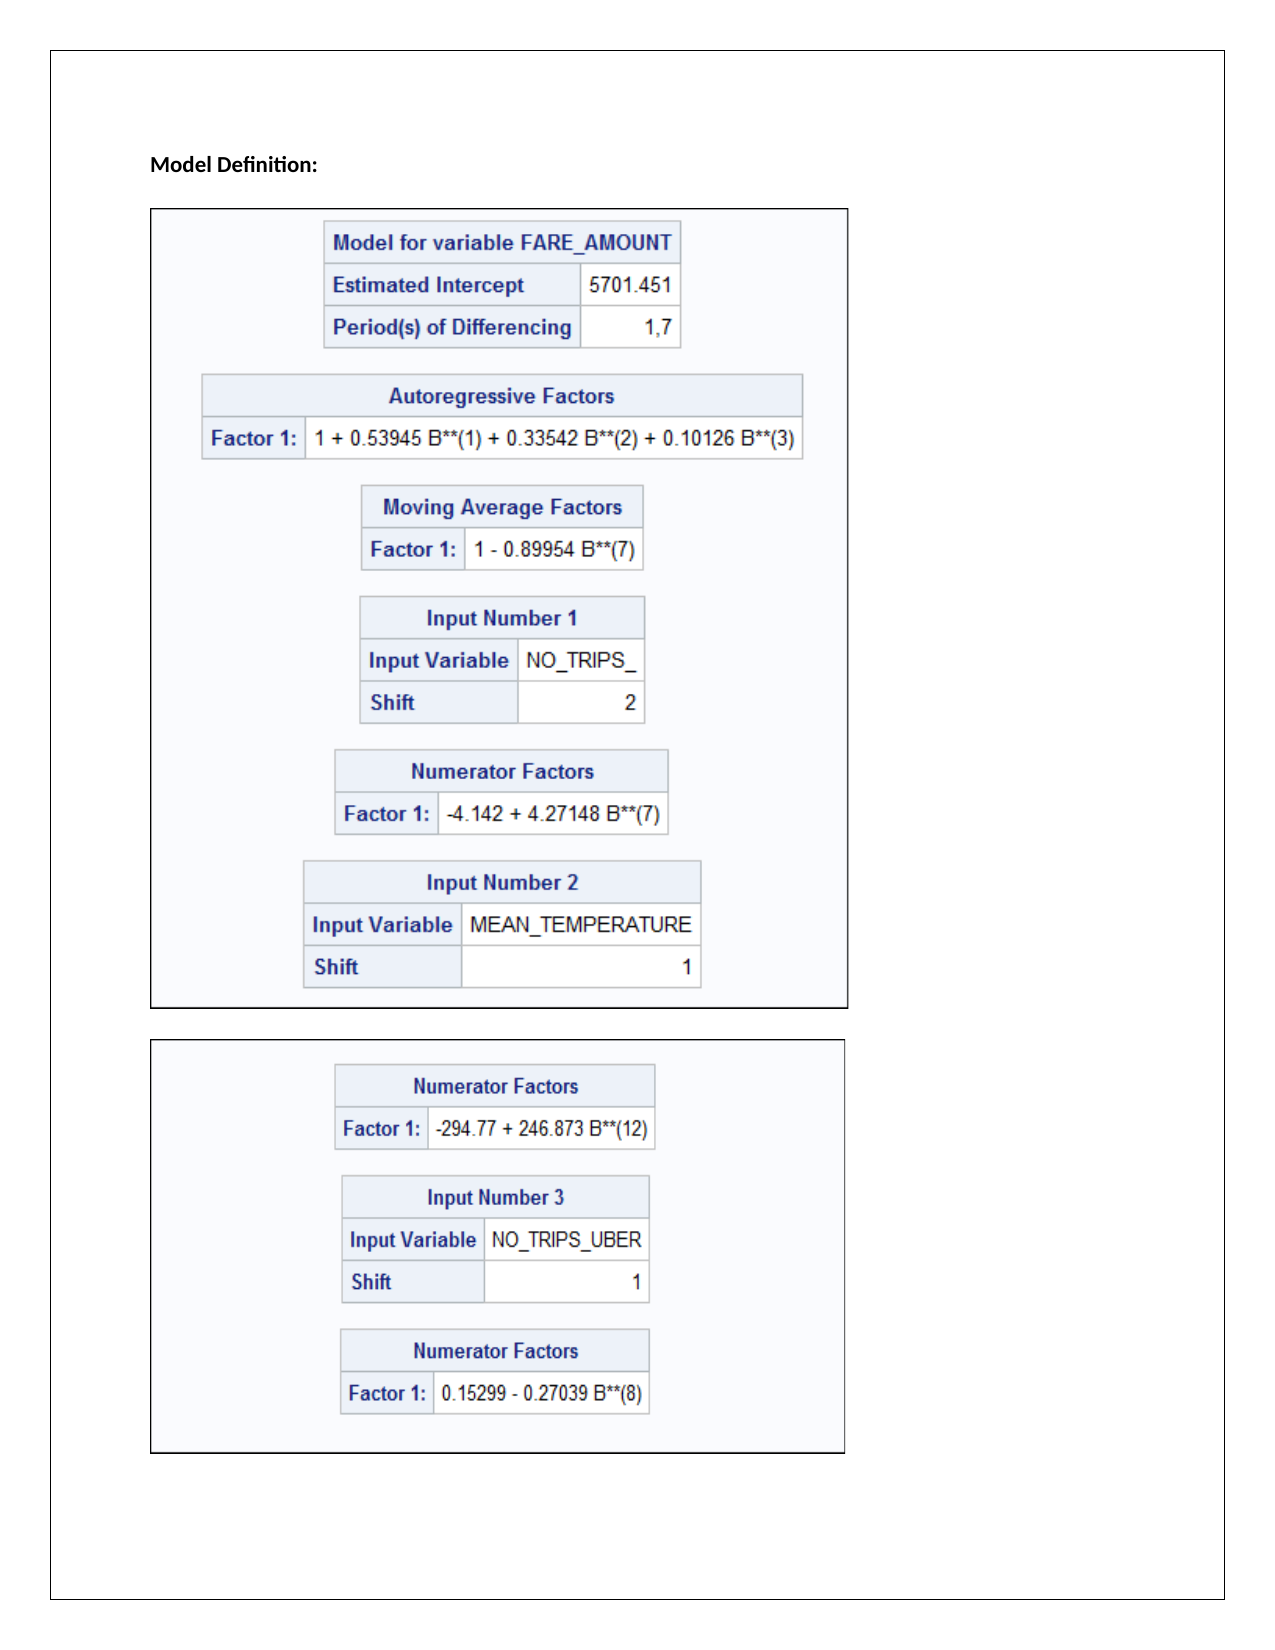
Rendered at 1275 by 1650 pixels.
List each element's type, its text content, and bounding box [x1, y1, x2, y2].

text Model Definition: [150, 150, 1125, 178]
picture [150, 208, 849, 1009]
picture [150, 1039, 846, 1454]
